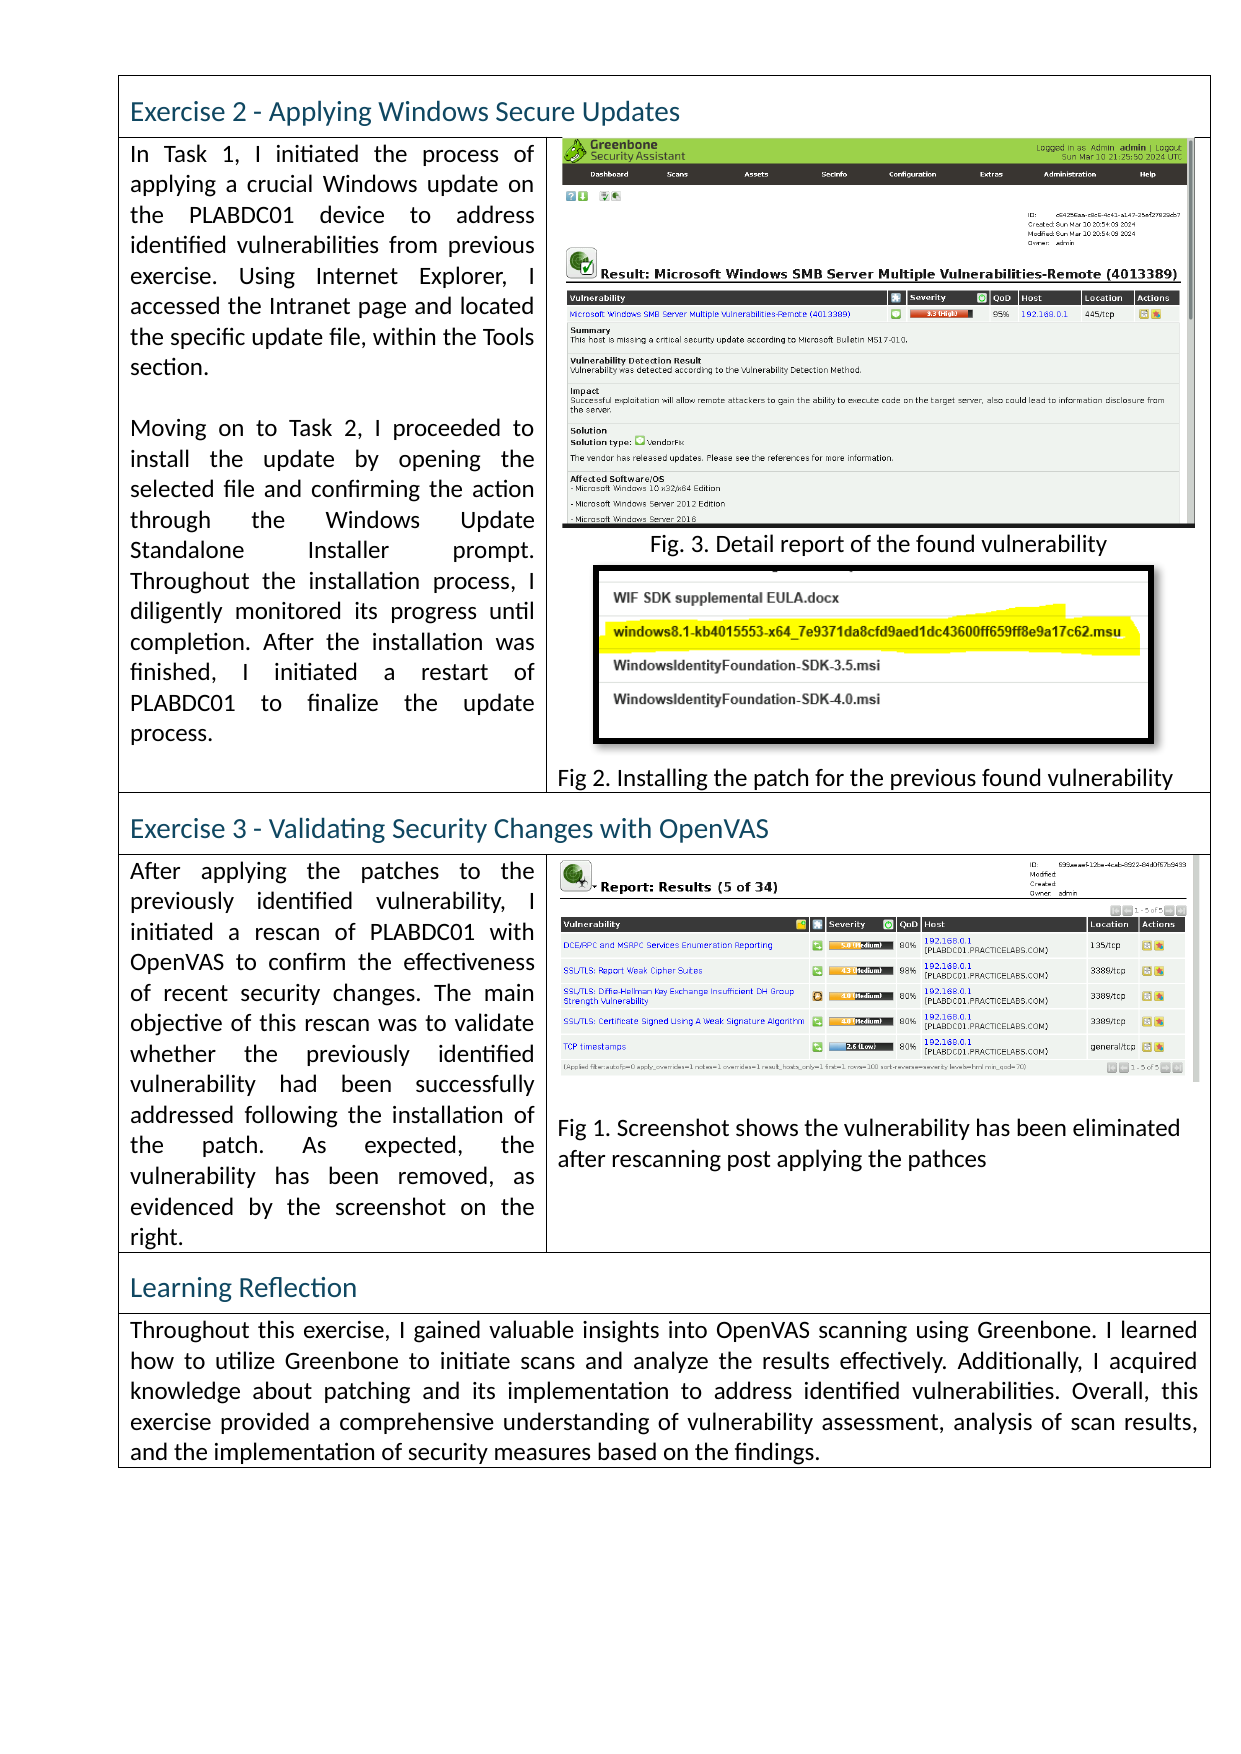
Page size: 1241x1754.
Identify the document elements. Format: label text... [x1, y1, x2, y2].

table_cell Learning Reflection [119, 1253, 1210, 1313]
table_cell Exercise 3 - Validating Security Changes with OpenVAS [119, 793, 1210, 854]
table_cell In Task 1, I initiated the process of applying a crucial Windows update on the PLABDC01 device to address identified vulnerabilities from previous exercise. Using Internet Explorer, I accessed the Intranet page and located the specific update file, within the Tools section. Moving on to Task 2, I proceeded to install the update by opening the selected file and confirming the action through the Windows Update Standalone Installer prompt. Throughout the installation process, I diligently monitored its progress until completion. After the installation was finished, I initiated a restart of PLABDC01 to finalize the update process. [119, 138, 546, 792]
table_cell After applying the patches to the previously identified vulnerability, I initiated a rescan of PLABDC01 with OpenVAS to confirm the effectiveness of recent security changes. The main objective of this rescan was to validate whether the previously identified vulnerability had been successfully addressed following the installation of the patch. As expected, the vulnerability has been removed, as evidenced by the screenshot on the right. [119, 855, 546, 1252]
picture [562, 137, 1195, 528]
picture [599, 571, 1148, 738]
table_cell Fig. 3. Detail report of the found vulnerability Fig 2. Installing the patch for the previous found vulnerability [547, 138, 1210, 792]
table_cell Exercise 2 - Applying Windows Secure Updates [119, 76, 1210, 137]
table_cell Throughout this exercise, I gained valuable insights into OpenVAS scanning using Greenbone. I learned how to utilize Greenbone to initiate scans and analyze the results effectively. Additionally, I acquired knowledge about patching and its implementation to address identified vulnerabilities. Overall, this exercise provided a comprehensive understanding of vulnerability assessment, analysis of scan results, and the implementation of security measures based on the findings. [119, 1314, 1210, 1467]
picture [557, 855, 1200, 1082]
table_cell Fig 1. Screenshot shows the vulnerability has been eliminated after rescanning post applying the pathces [547, 855, 1210, 1252]
